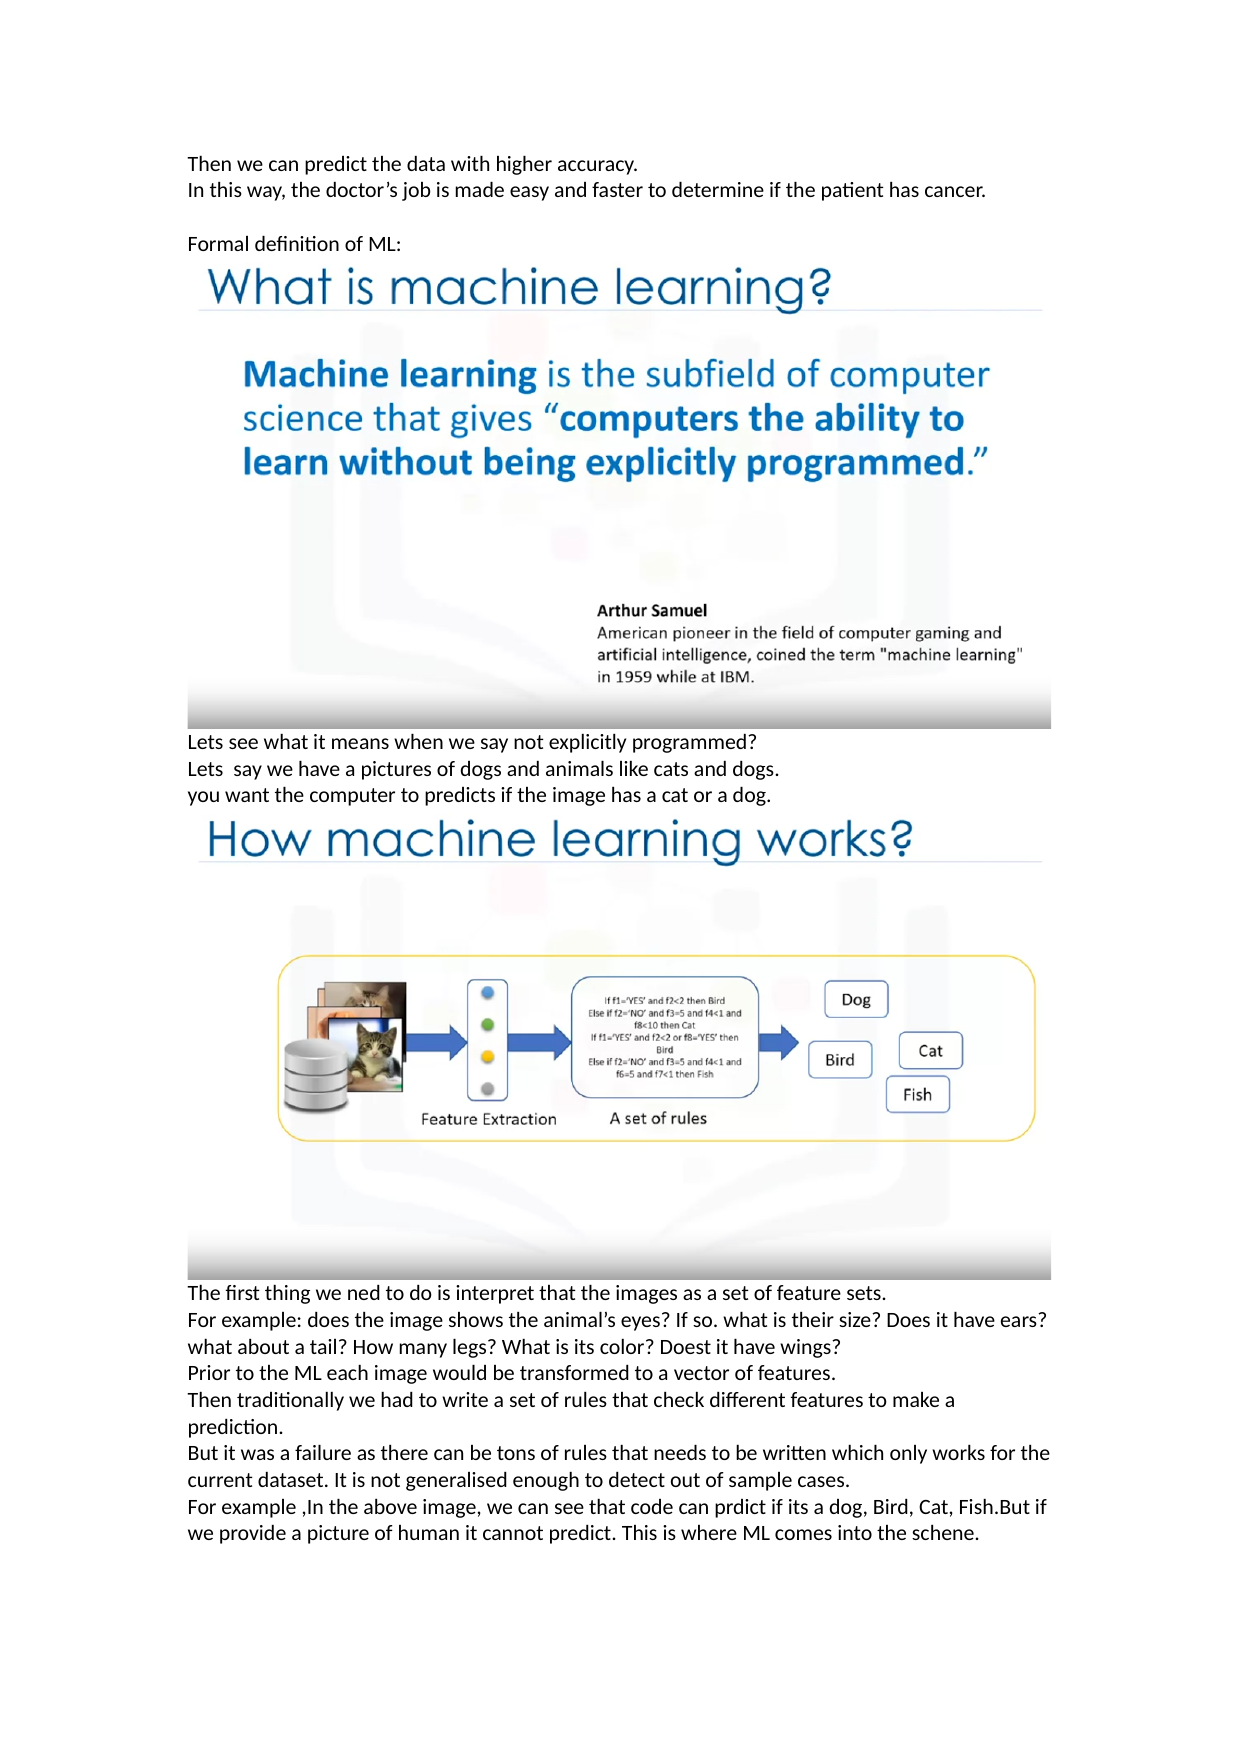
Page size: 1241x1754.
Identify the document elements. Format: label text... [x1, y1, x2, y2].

text For example: does the image shows the animal’s eyes? If so. what is their size? Does it have ears? what about a tail? How many legs? What is its color? Doest it have wings? [187, 1306, 1053, 1359]
text you want the computer to predicts if the image has a cat or a dog. [187, 781, 1053, 808]
text Then we can predict the data with higher accuracy. [187, 150, 1053, 177]
text Then traditionally we had to write a set of rules that check different features to make a prediction. [187, 1386, 1053, 1439]
text Lets see what it means when we say not explicitly programmed? [187, 728, 1053, 755]
text But it was a failure as there can be tons of rules that needs to be written which only works for the current dataset. It is not generalised enough to detect out of sample cases. [187, 1439, 1053, 1493]
text In this way, the doctor’s job is made easy and faster to determine if the patient has cancer. [187, 177, 1053, 203]
text The first thing we ned to do is interpret that the images as a set of feature sets. [187, 1279, 1053, 1306]
text Formal definition of ML: [187, 230, 1053, 257]
picture [187, 808, 1052, 1280]
text Lets say we have a pictures of dogs and animals like cats and dogs. [187, 755, 1053, 781]
picture [187, 256, 1052, 729]
text For example ,In the above image, we can see that code can prdict if its a dog, Bird, Cat, Fish.But if we provide a picture of human it cannot predict. This is where ML comes into the schene. [187, 1493, 1053, 1546]
text Prior to the ML each image would be transformed to a vector of features. [187, 1359, 1053, 1386]
